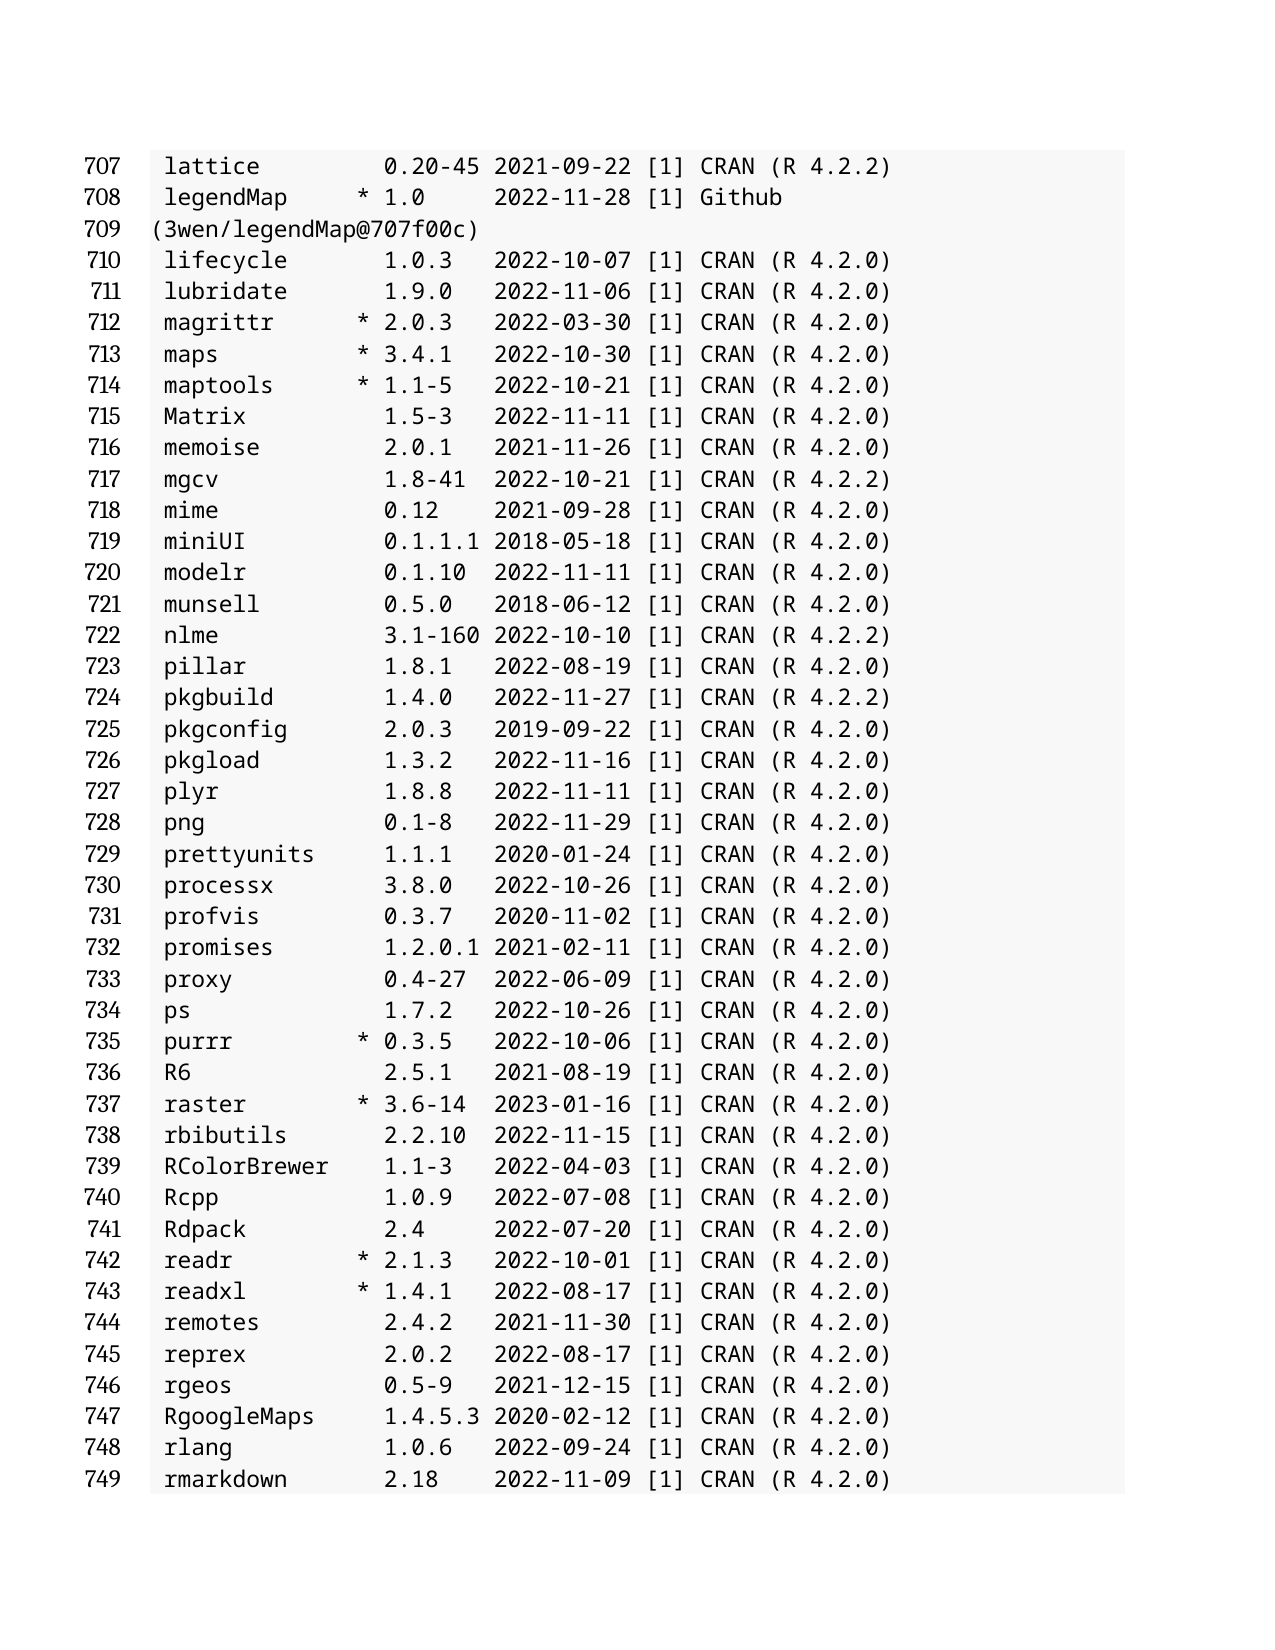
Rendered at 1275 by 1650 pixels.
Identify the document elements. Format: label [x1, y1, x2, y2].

text [150, 150, 1125, 1494]
